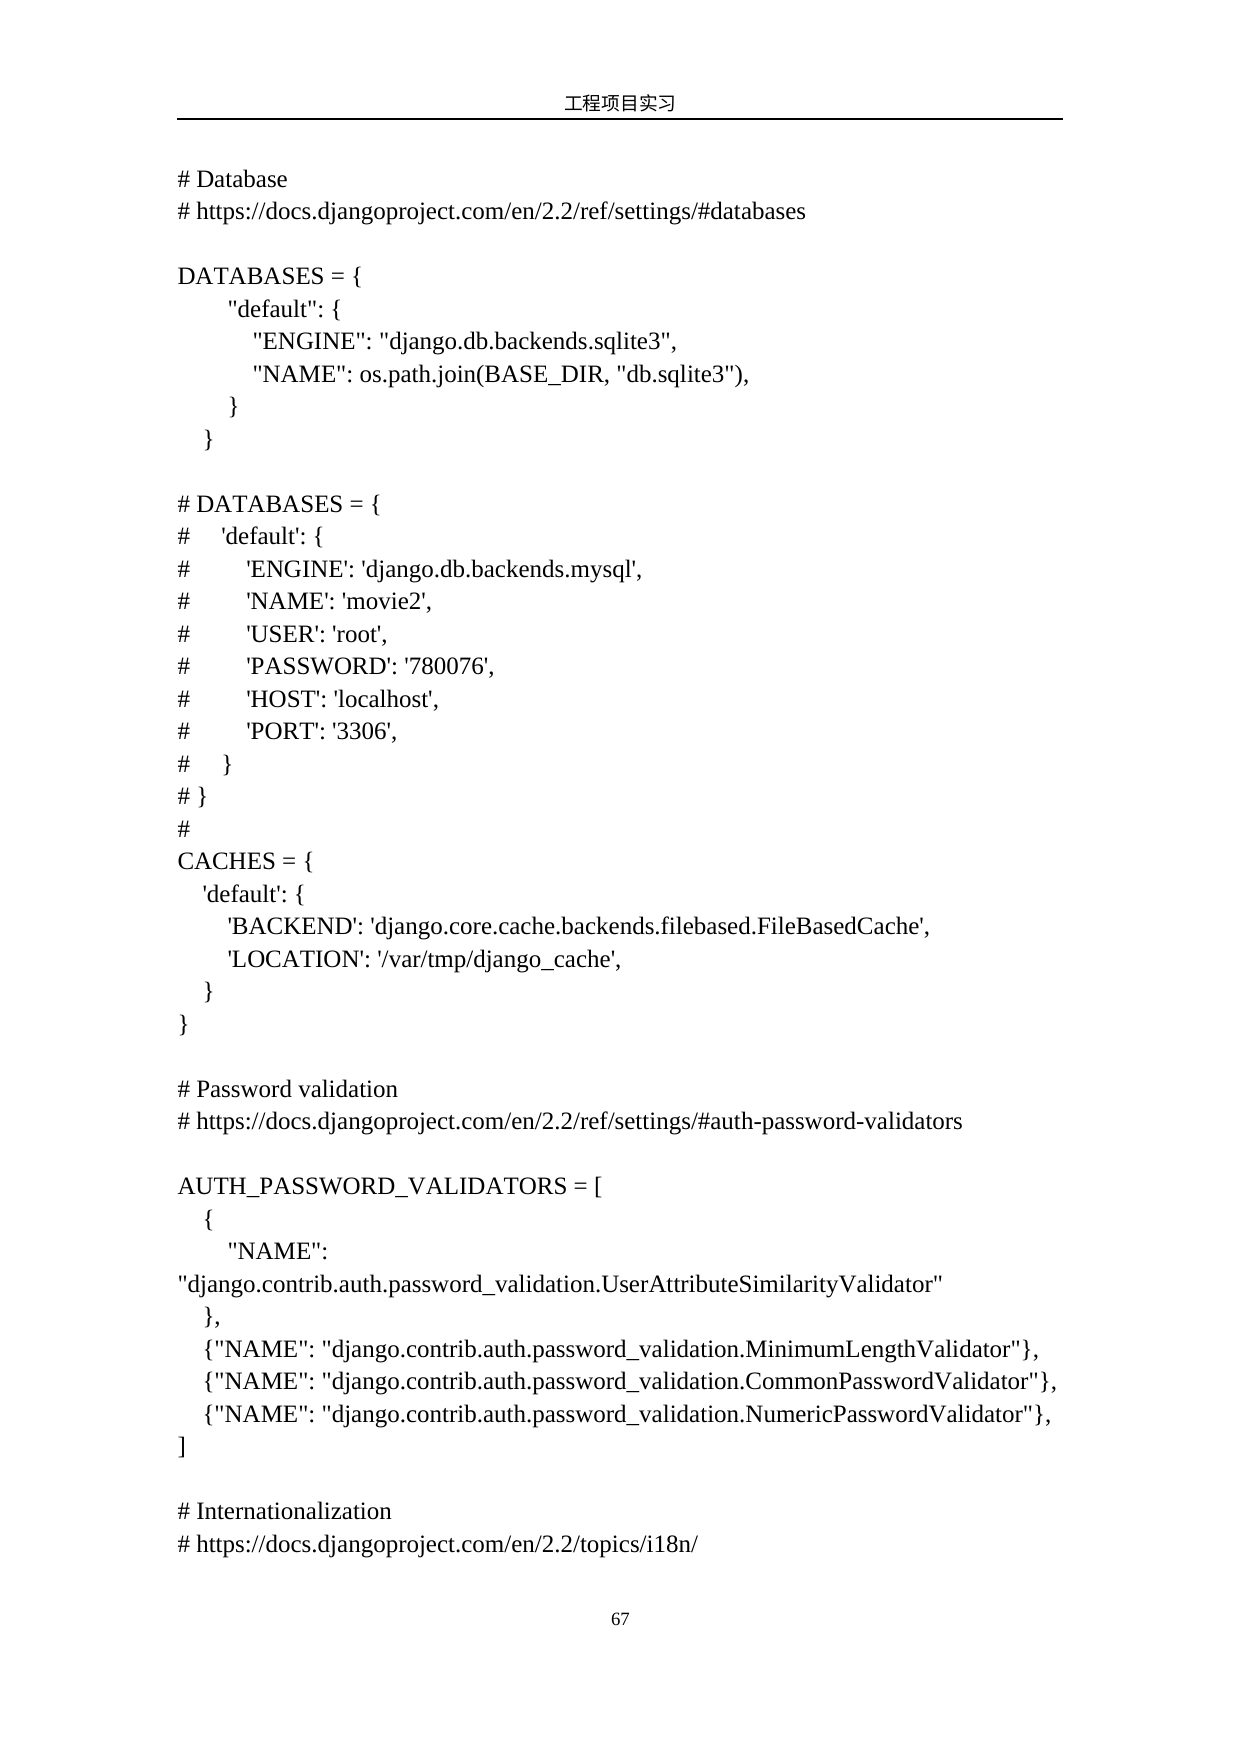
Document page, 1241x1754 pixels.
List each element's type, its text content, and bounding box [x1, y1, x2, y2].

text # } [177, 747, 1063, 779]
text AUTH_PASSWORD_VALIDATORS = [ [177, 1169, 1063, 1202]
text } [177, 974, 1063, 1007]
text # https://docs.djangoproject.com/en/2.2/topics/i18n/ [177, 1527, 1063, 1559]
text "ENGINE": "django.db.backends.sqlite3", [177, 324, 1063, 357]
text 'default': { [177, 877, 1063, 909]
text # https://docs.djangoproject.com/en/2.2/ref/settings/#databases [177, 194, 1063, 227]
text {"NAME": "django.contrib.auth.password_validation.NumericPasswordValidator"}, [177, 1397, 1063, 1429]
text { [177, 1202, 1063, 1234]
text # 'PORT': '3306', [177, 714, 1063, 747]
text # 'ENGINE': 'django.db.backends.mysql', [177, 552, 1063, 584]
text # 'USER': 'root', [177, 617, 1063, 649]
text 'LOCATION': '/var/tmp/django_cache', [177, 942, 1063, 974]
text # 'default': { [177, 519, 1063, 552]
text # } [177, 779, 1063, 812]
text } [177, 1007, 1063, 1039]
text ] [177, 1429, 1063, 1462]
text # 'NAME': 'movie2', [177, 584, 1063, 617]
text } [177, 389, 1063, 422]
text # Password validation [177, 1072, 1063, 1104]
text # 'HOST': 'localhost', [177, 682, 1063, 714]
text "NAME": os.path.join(BASE_DIR, "db.sqlite3"), [177, 357, 1063, 389]
text # Database [177, 162, 1063, 194]
text }, [177, 1299, 1063, 1332]
text "NAME": "django.contrib.auth.password_validation.UserAttributeSimilarityValidator" [177, 1234, 1063, 1299]
text # https://docs.djangoproject.com/en/2.2/ref/settings/#auth-password-validators [177, 1104, 1063, 1137]
text } [177, 422, 1063, 454]
text # 'PASSWORD': '780076', [177, 649, 1063, 682]
text # DATABASES = { [177, 487, 1063, 519]
text CACHES = { [177, 844, 1063, 877]
text 'BACKEND': 'django.core.cache.backends.filebased.FileBasedCache', [177, 909, 1063, 942]
text # [177, 812, 1063, 844]
text DATABASES = { [177, 259, 1063, 292]
text {"NAME": "django.contrib.auth.password_validation.MinimumLengthValidator"}, [177, 1332, 1063, 1364]
text {"NAME": "django.contrib.auth.password_validation.CommonPasswordValidator"}, [177, 1364, 1063, 1397]
text "default": { [177, 292, 1063, 324]
text # Internationalization [177, 1494, 1063, 1527]
